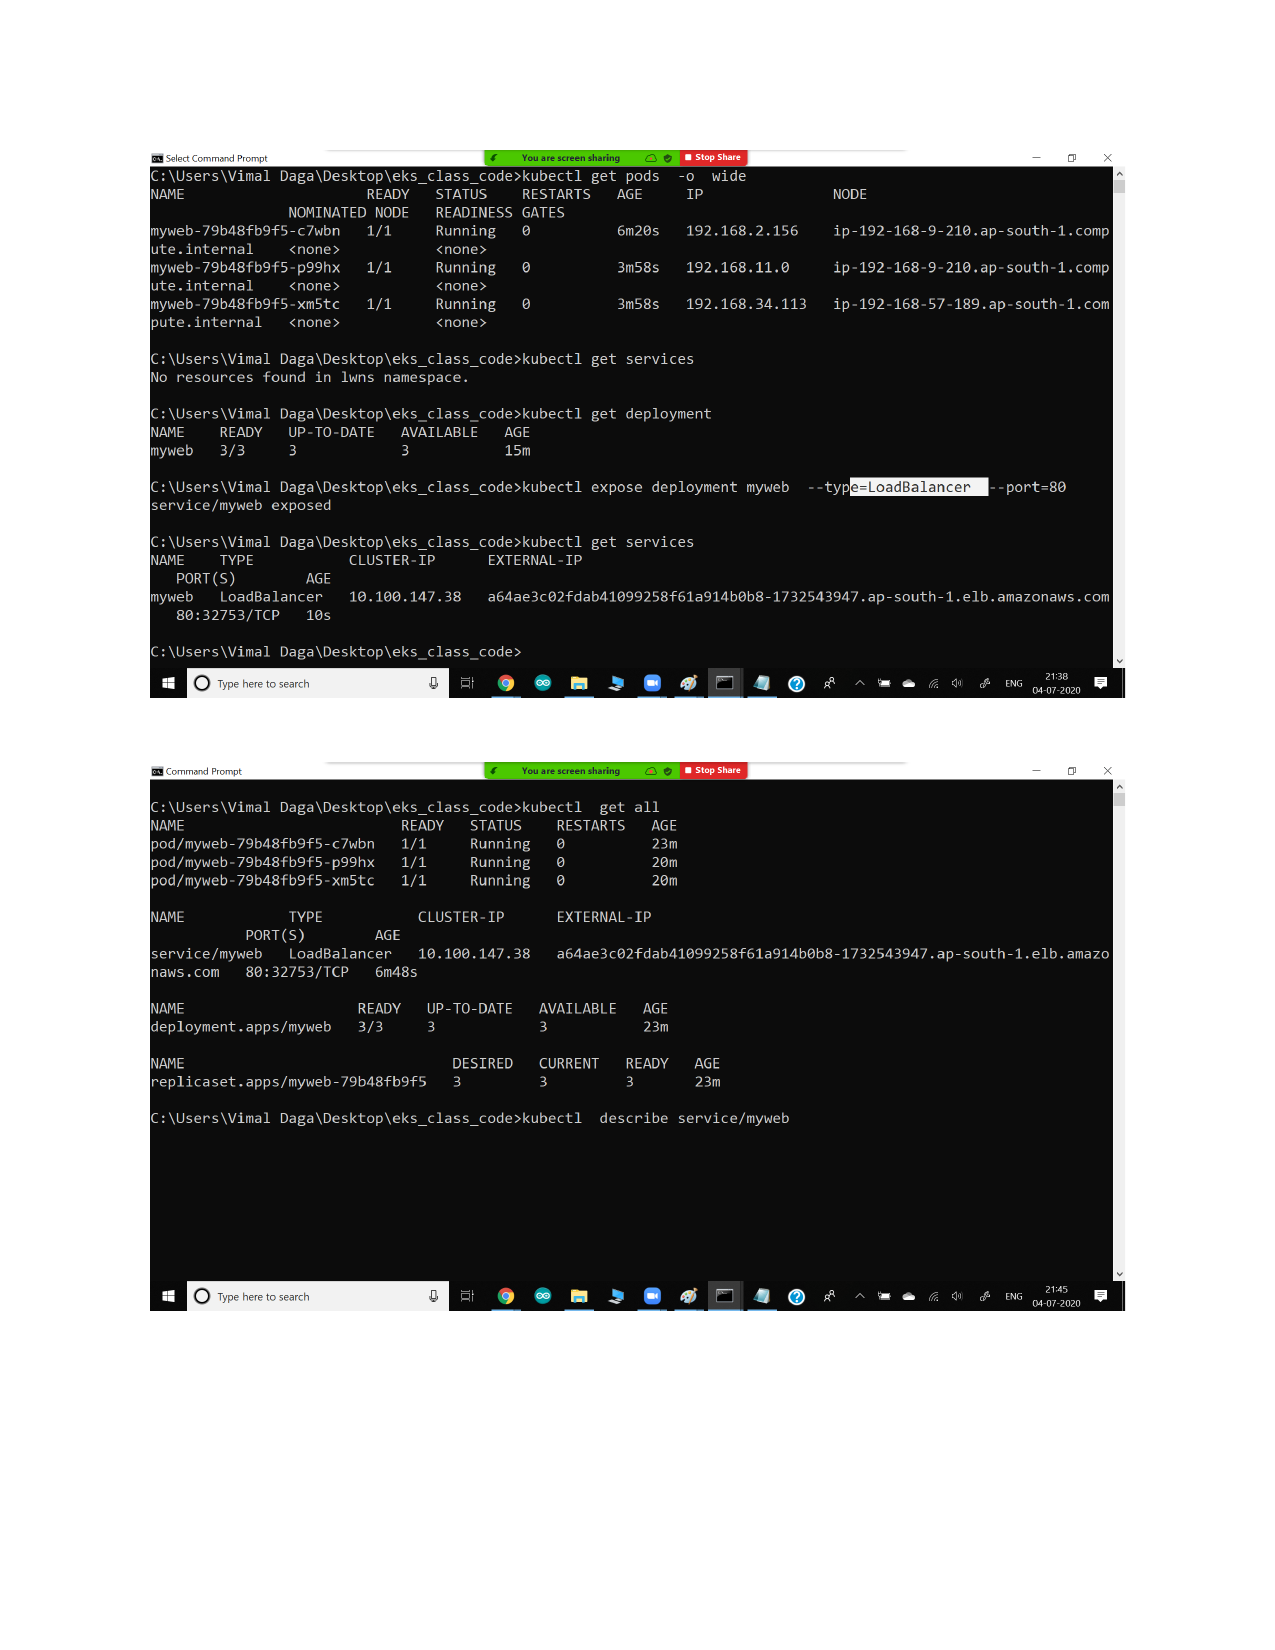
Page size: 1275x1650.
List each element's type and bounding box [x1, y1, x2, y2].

picture [150, 150, 1125, 698]
picture [150, 762, 1125, 1311]
